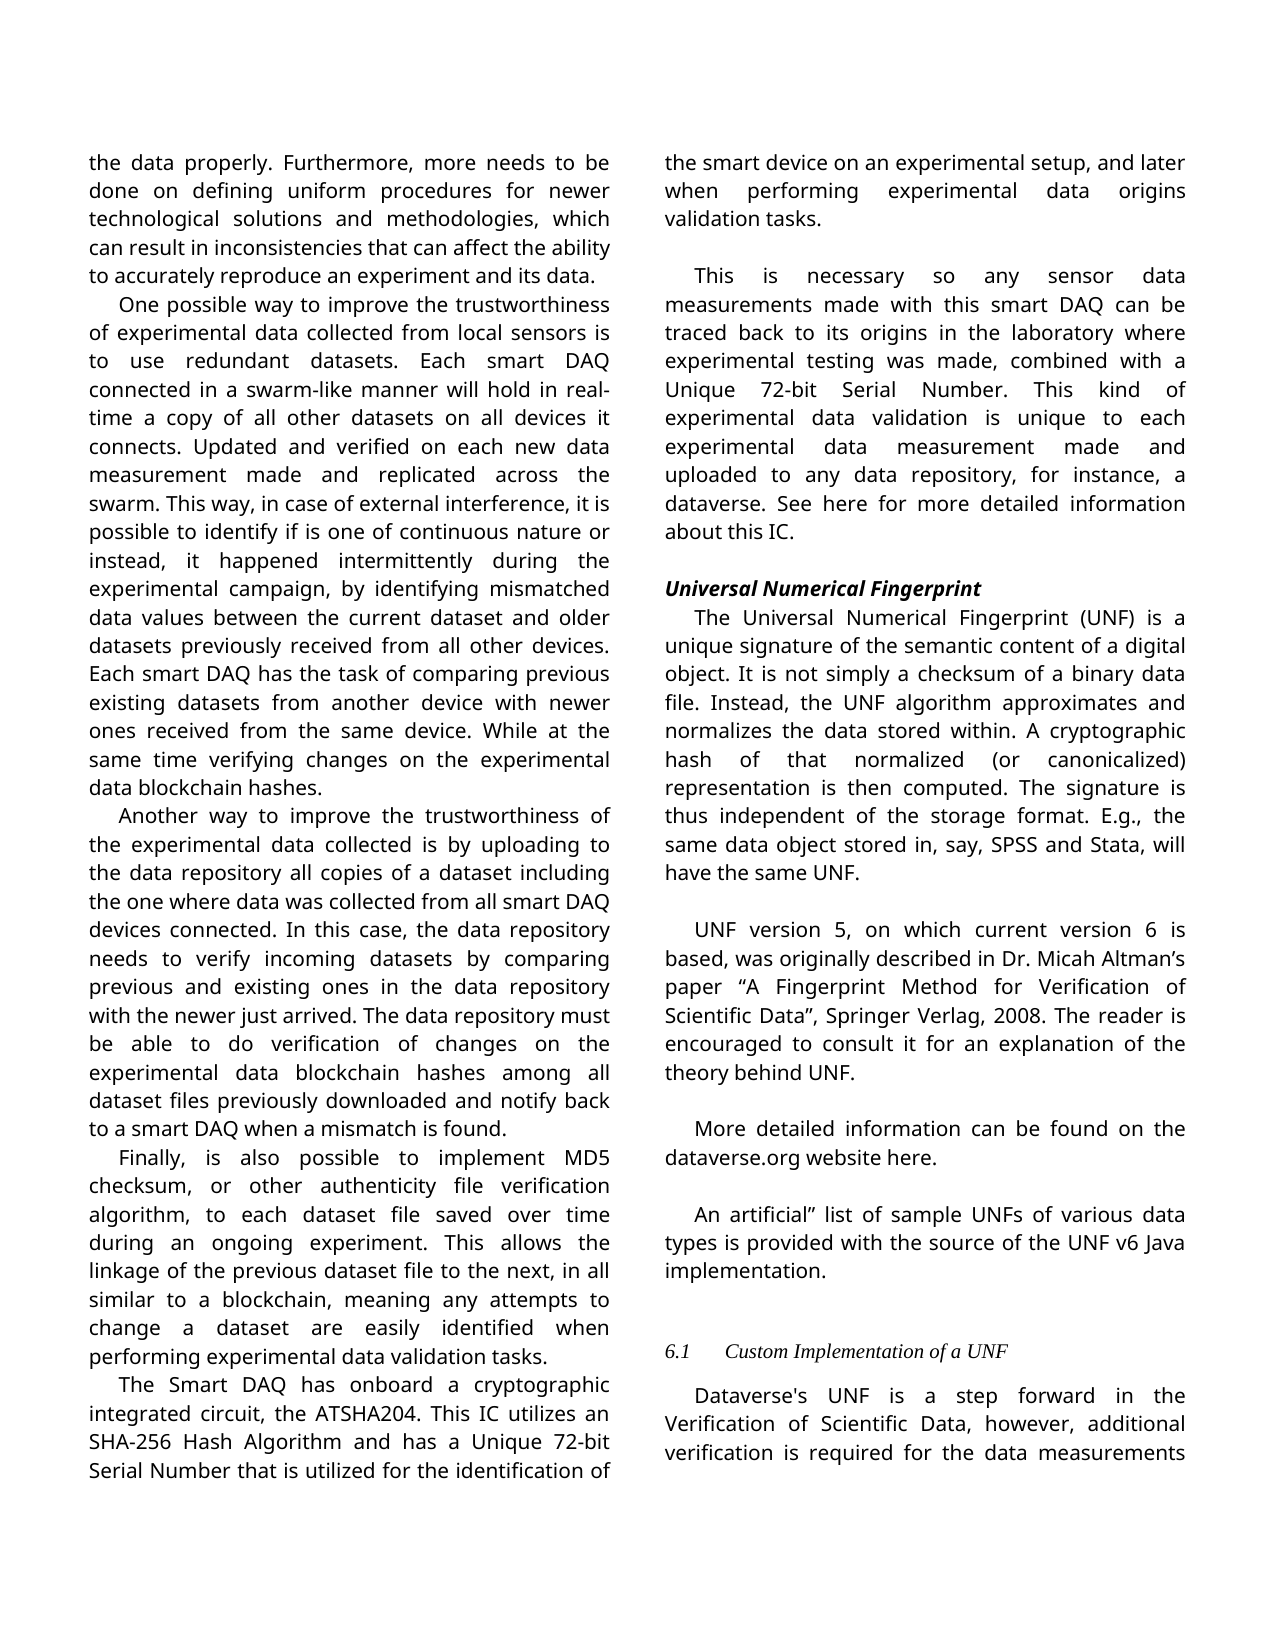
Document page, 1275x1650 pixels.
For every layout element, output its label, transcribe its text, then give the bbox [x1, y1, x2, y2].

text The Smart DAQ has onboard a cryptographic integrated circuit, the ATSHA204. This IC utilizes an SHA-256 Hash Algorithm and has a Unique 72-bit Serial Number that is utilized for the identification of the smart device on an experimental setup, and later when performing experimental data origins validation tasks. [664, 148, 1186, 233]
text UNF version 5, on which current version 6 is based, was originally described in Dr. Micah Altman’s paper “A Fingerprint Method for Verification of Scientific Data”, Springer Verlag, 2008. The reader is encouraged to consult it for an explanation of the theory behind UNF. [664, 915, 1186, 1086]
text Finally, is also possible to implement MD5 checksum, or other authenticity file verification algorithm, to each dataset file saved over time during an ongoing experiment. This allows the linkage of the previous dataset file to the next, in all similar to a blockchain, meaning any attempts to change a dataset are easily identified when performing experimental data validation tasks. [89, 1143, 611, 1370]
subtitle Custom Implementation of a UNF [664, 1338, 1186, 1363]
text More detailed information can be found on the dataverse.org website here. [664, 1114, 1186, 1171]
text An artificial” list of sample UNFs of various data types is provided with the source of the UNF v6 Java implementation. [664, 1200, 1186, 1285]
text One possible way to improve the trustworthiness of experimental data collected from local sensors is to use redundant datasets. Each smart DAQ connected in a swarm-like manner will hold in real-time a copy of all other datasets on all devices it connects. Updated and verified on each new data measurement made and replicated across the swarm. This way, in case of external interference, it is possible to identify if is one of continuous nature or instead, it happened intermittently during the experimental campaign, by identifying mismatched data values between the current dataset and older datasets previously received from all other devices. Each smart DAQ has the task of comparing previous existing datasets from another device with newer ones received from the same device. While at the same time verifying changes on the experimental data blockchain hashes. [89, 290, 611, 802]
text This is necessary so any sensor data measurements made with this smart DAQ can be traced back to its origins in the laboratory where experimental testing was made, combined with a Unique 72-bit Serial Number. This kind of experimental data validation is unique to each experimental data measurement made and uploaded to any data repository, for instance, a dataverse. See here for more detailed information about this IC. [664, 261, 1186, 546]
text The Universal Numerical Fingerprint (UNF) is a unique signature of the semantic content of a digital object. It is not simply a checksum of a binary data file. Instead, the UNF algorithm approximates and normalizes the data stored within. A cryptographic hash of that normalized (or canonicalized) representation is then computed. The signature is thus independent of the storage format. E.g., the same data object stored in, say, SPSS and Stata, will have the same UNF. [664, 603, 1186, 887]
text The Smart DAQ has onboard a cryptographic integrated circuit, the ATSHA204. This IC utilizes an SHA-256 Hash Algorithm and has a Unique 72-bit Serial Number that is utilized for the identification of the smart device on an experimental setup, and later when performing experimental data origins validation tasks. [89, 1370, 611, 1484]
text Another way to improve the trustworthiness of the experimental data collected is by uploading to the data repository all copies of a dataset including the one where data was collected from all smart DAQ devices connected. In this case, the data repository needs to verify incoming datasets by comparing previous and existing ones in the data repository with the newer just arrived. The data repository must be able to do verification of changes on the experimental data blockchain hashes among all dataset files previously downloaded and notify back to a smart DAQ when a mismatch is found. [89, 802, 611, 1143]
text Universal Numerical Fingerprint [664, 574, 1186, 603]
